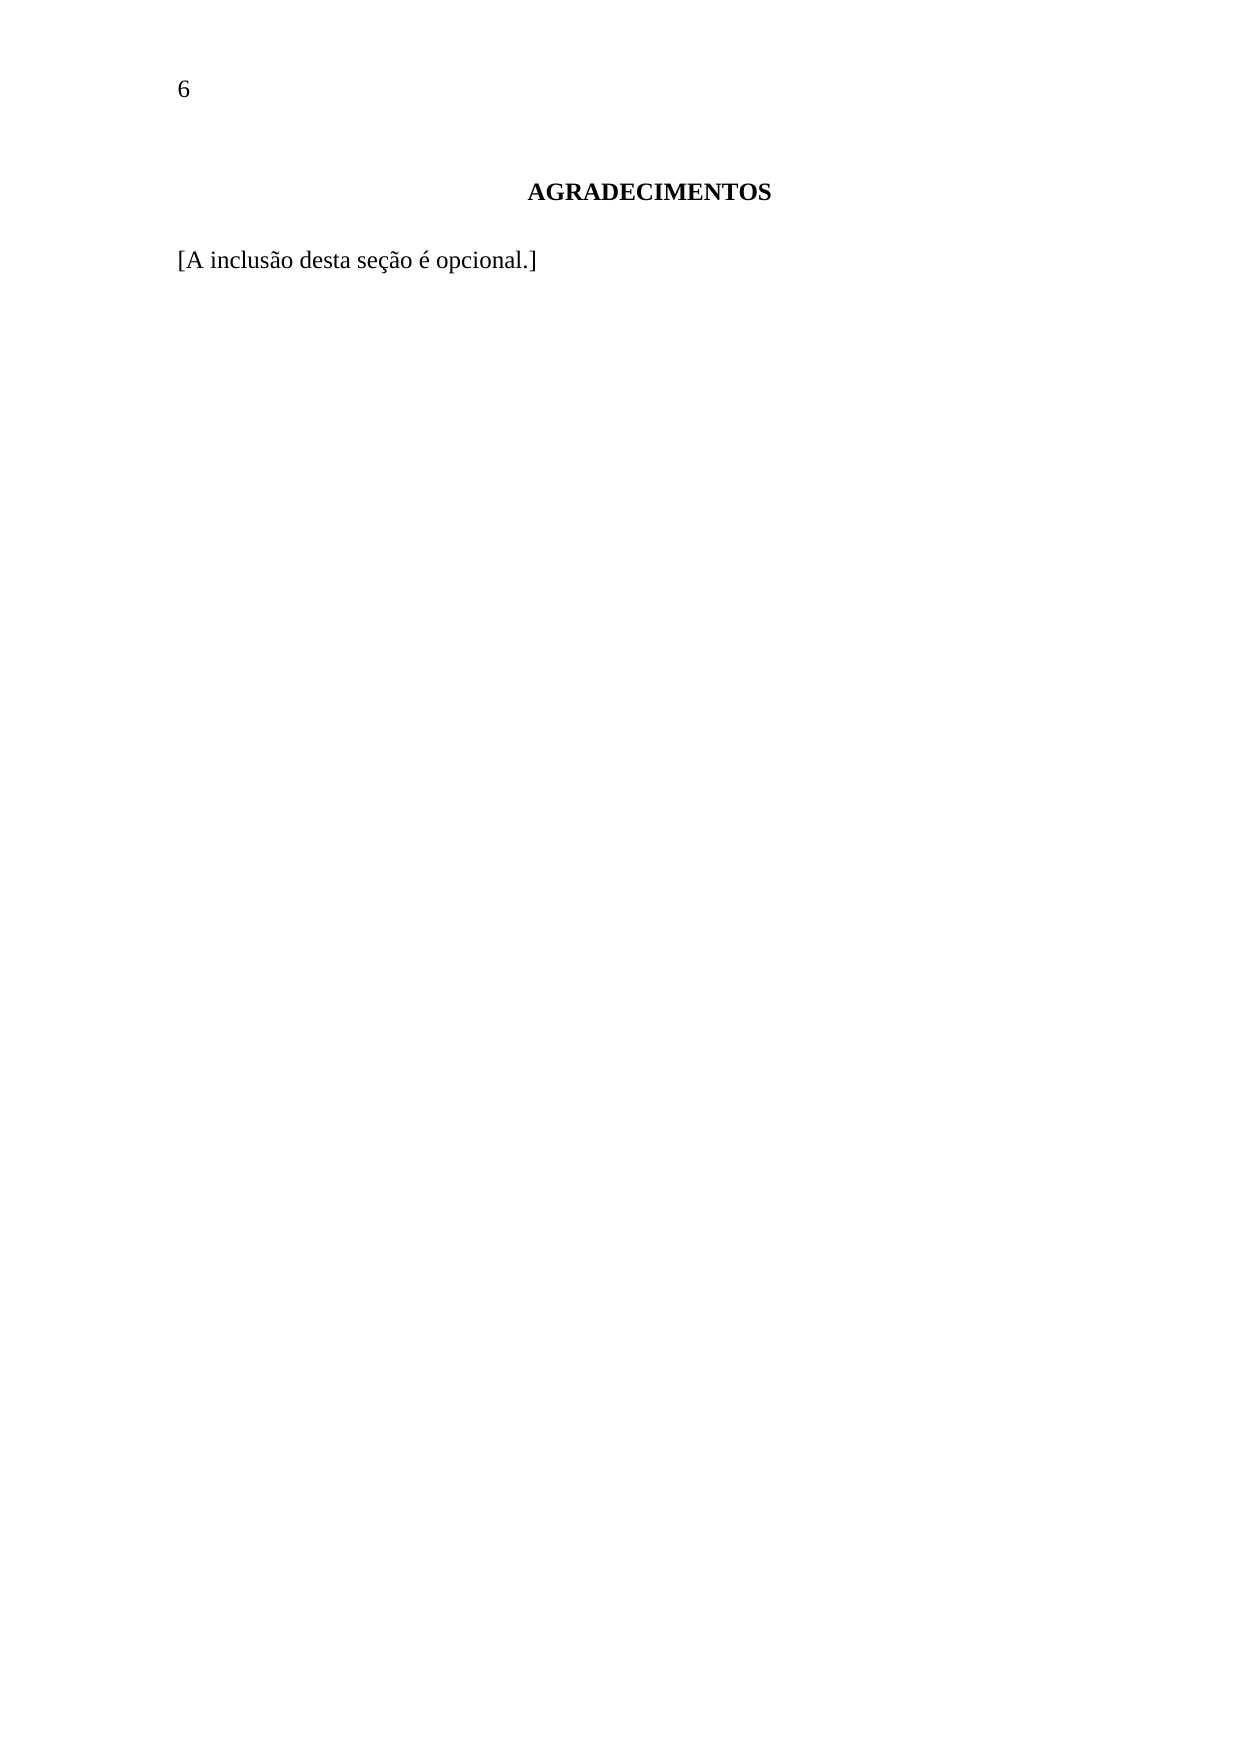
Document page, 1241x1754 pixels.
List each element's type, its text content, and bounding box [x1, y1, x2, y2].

text [A inclusão desta seção é opcional.] [177, 245, 1122, 274]
text AGRADECIMENTOS [177, 177, 1122, 206]
